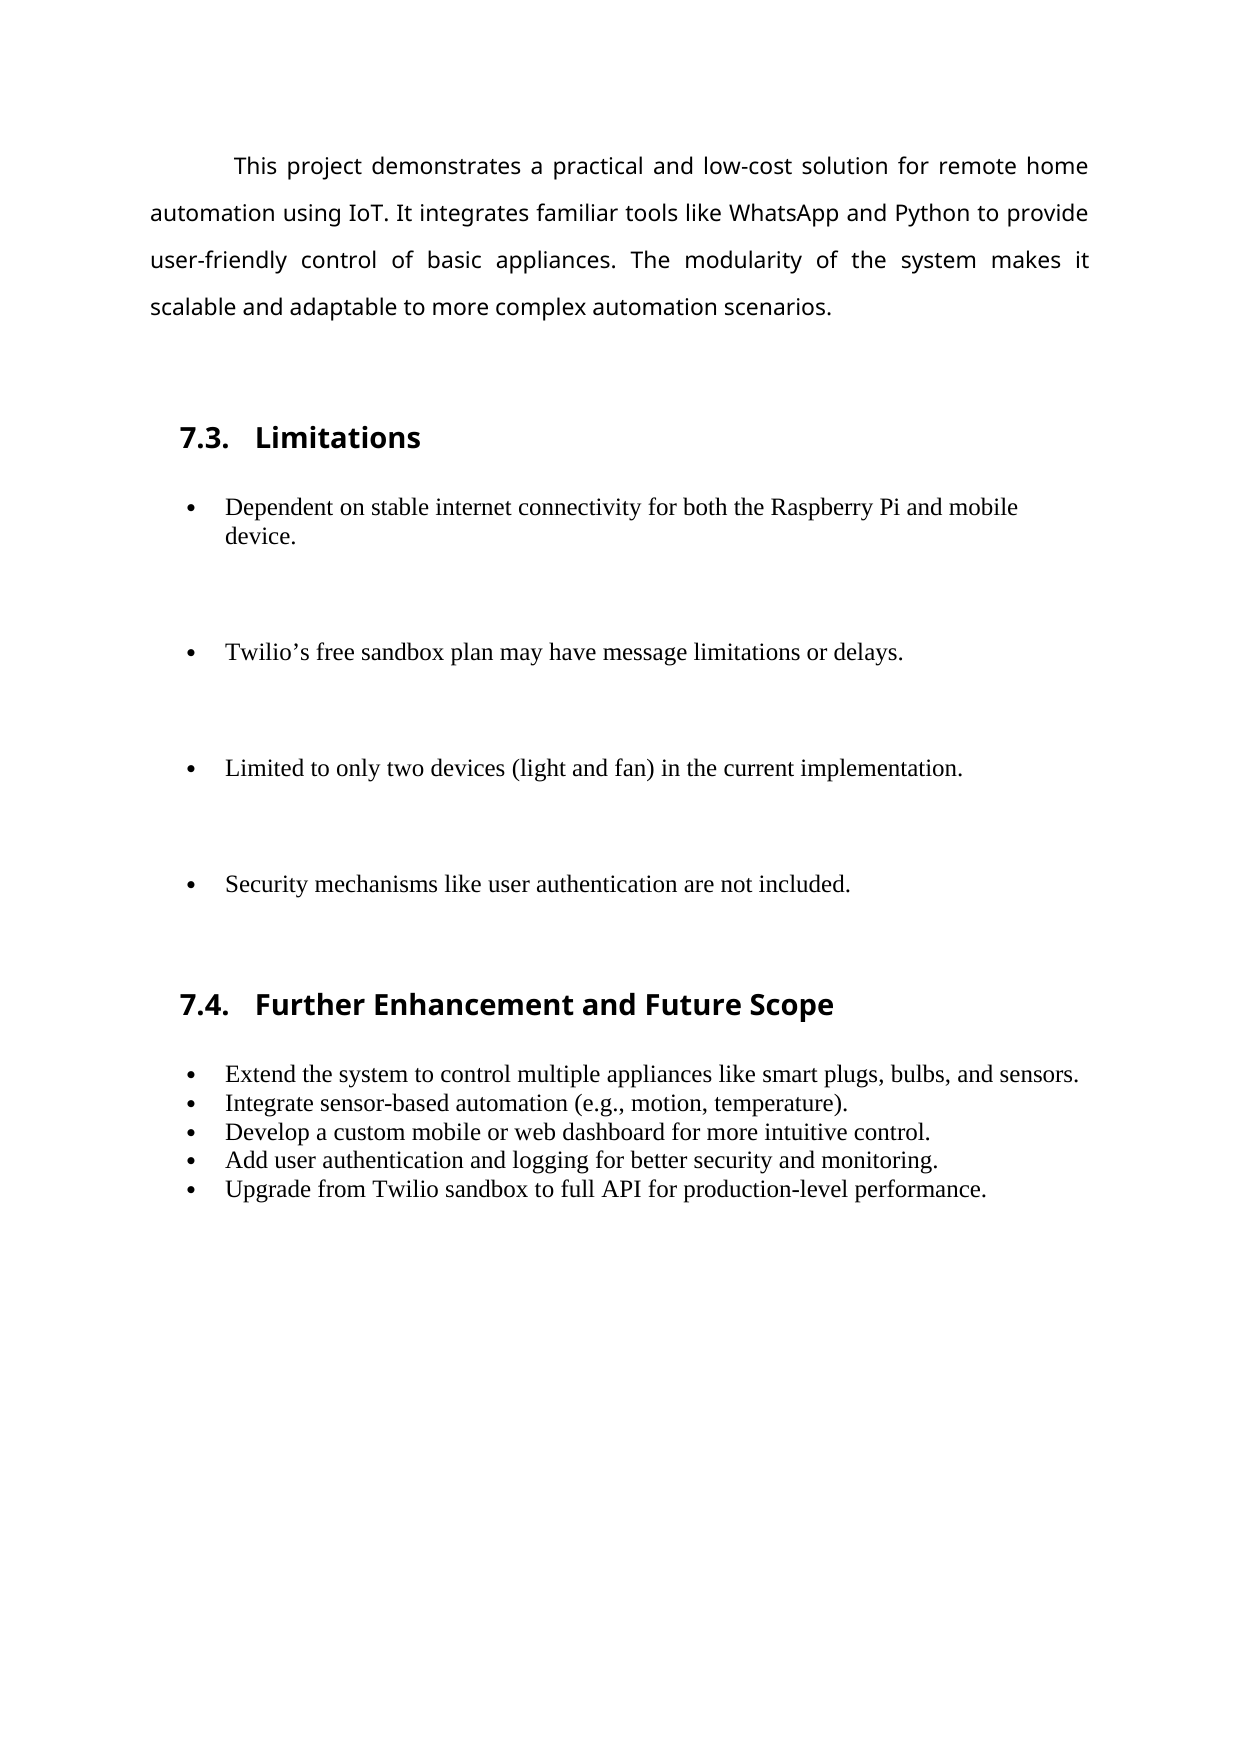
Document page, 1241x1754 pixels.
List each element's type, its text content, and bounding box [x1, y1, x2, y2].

list Add user authentication and logging for better security and monitoring. [187, 1146, 1090, 1174]
list Develop a custom mobile or web dashboard for more intuitive control. [187, 1117, 1090, 1146]
list Security mechanisms like user authentication are not included. [187, 869, 1090, 897]
list Integrate sensor-based automation (e.g., motion, temperature). [187, 1088, 1090, 1117]
list Dependent on stable internet connectivity for both the Raspberry Pi and mobile device. [187, 492, 1090, 550]
text This project demonstrates a practical and low-cost solution for remote home automation using IoT. It integrates familiar tools like WhatsApp and Python to provide user-friendly control of basic appliances. The modularity of the system makes it scalable and adaptable to more complex automation scenarios. [150, 150, 1090, 322]
list Limited to only two devices (light and fan) in the current implementation. [187, 753, 1090, 782]
list Extend the system to control multiple appliances like smart plugs, bulbs, and sensors. [187, 1059, 1090, 1088]
subtitle Limitations [179, 418, 1090, 457]
list Twilio’s free sandbox plan may have message limitations or delays. [187, 637, 1090, 666]
subtitle Further Enhancement and Future Scope [179, 984, 1090, 1024]
list Upgrade from Twilio sandbox to full API for production-level performance. [187, 1174, 1090, 1203]
